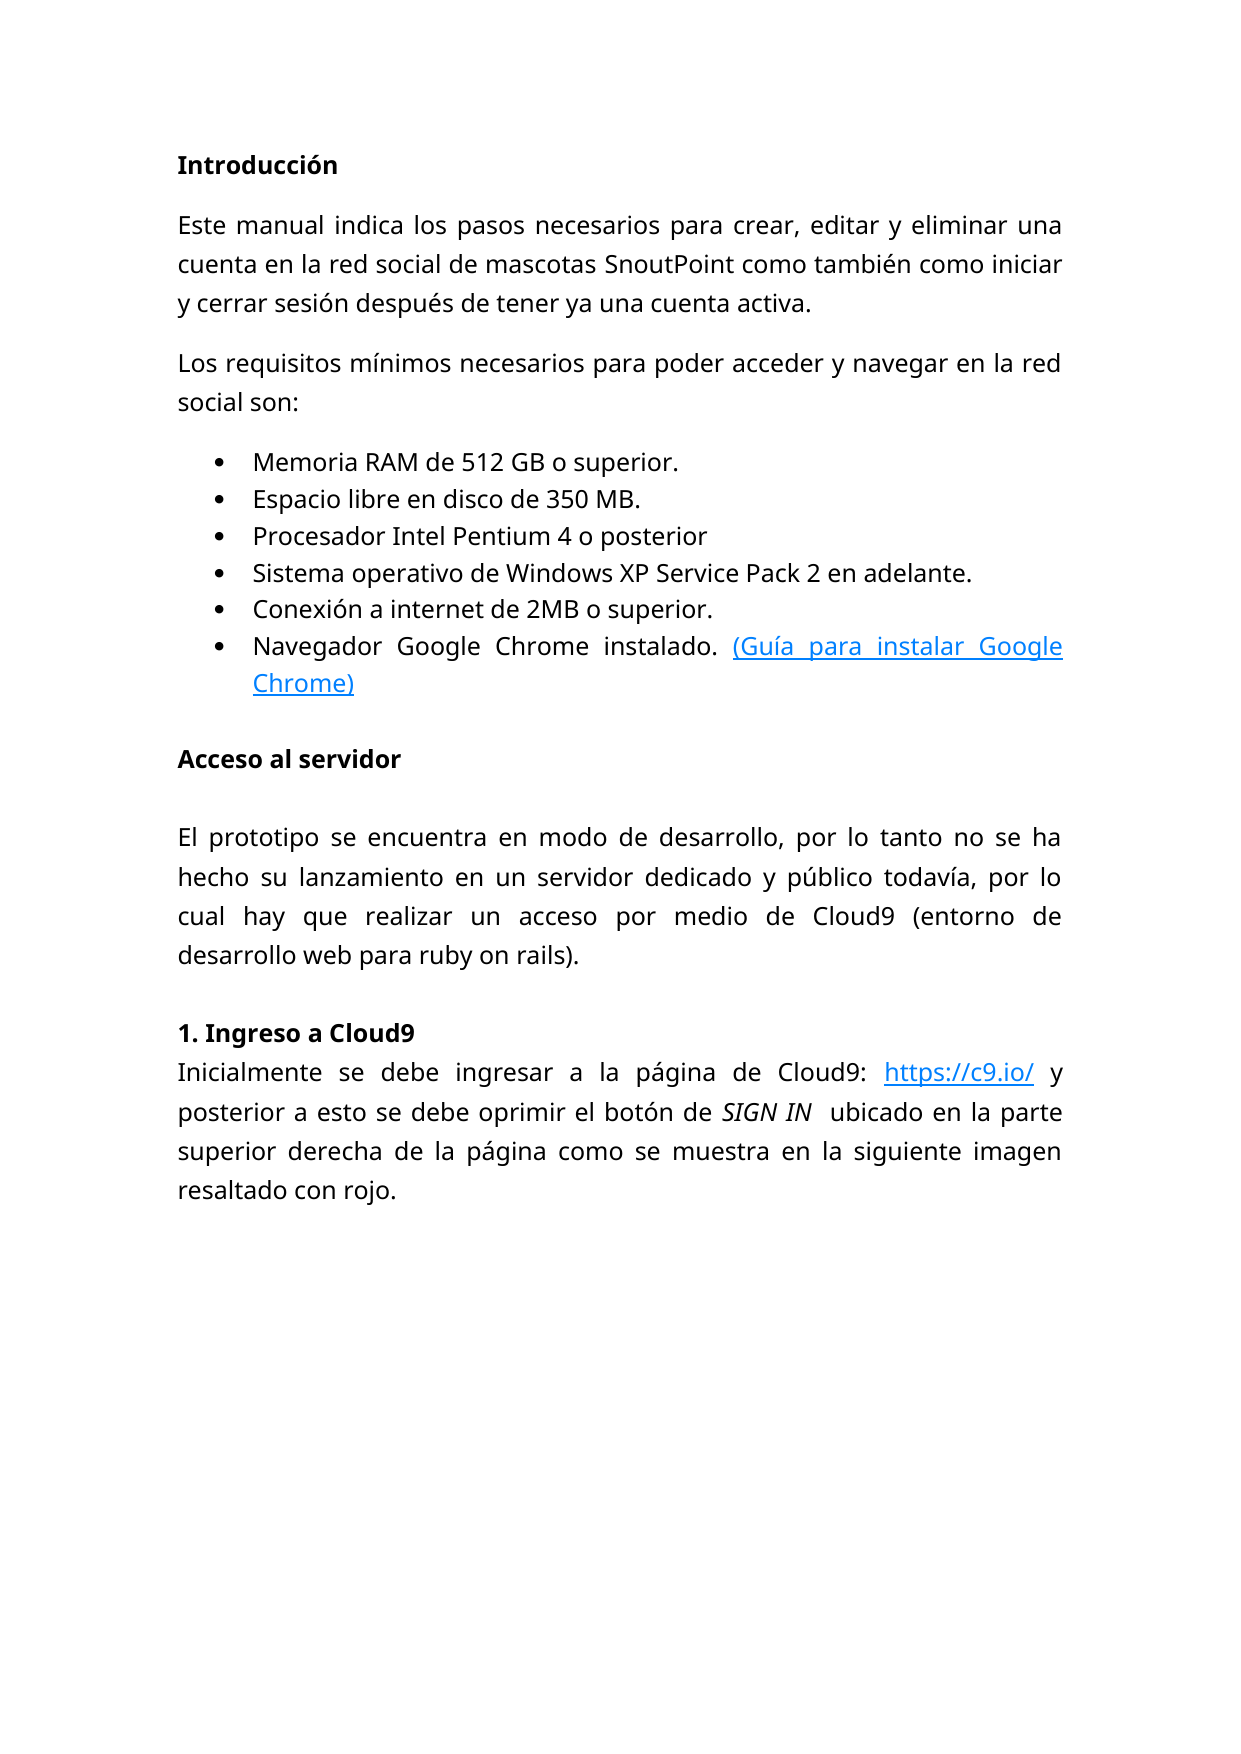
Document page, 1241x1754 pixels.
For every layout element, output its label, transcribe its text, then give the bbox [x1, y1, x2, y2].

list 1. Ingreso a Cloud9 [177, 1016, 1063, 1050]
text Los requisitos mínimos necesarios para poder acceder y navegar en la red social son: [177, 346, 1063, 419]
list Procesador Intel Pentium 4 o posterior [215, 519, 1063, 553]
text Este manual indica los pasos necesarios para crear, editar y eliminar una cuenta en la red social de mascotas SnoutPoint como también como iniciar y cerrar sesión después de tener ya una cuenta activa. [177, 208, 1063, 320]
list Sistema operativo de Windows XP Service Pack 2 en adelante. [215, 555, 1063, 589]
list Navegador Google Chrome instalado. (Guía para instalar Google Chrome) [215, 629, 1063, 700]
list Espacio libre en disco de 350 MB. [215, 482, 1063, 516]
text Introducción [177, 148, 1063, 182]
list Inicialmente se debe ingresar a la página de Cloud9: https://c9.io/ y posterior a esto se debe oprimir el botón de SIGN IN ubicado en la parte superior derecha de la página como se muestra en la siguiente imagen resaltado con rojo. [177, 1055, 1063, 1207]
list Memoria RAM de 512 GB o superior. [215, 445, 1063, 479]
list Acceso al servidor [177, 742, 1063, 776]
list El prototipo se encuentra en modo de desarrollo, por lo tanto no se ha hecho su lanzamiento en un servidor dedicado y público todavía, por lo cual hay que realizar un acceso por medio de Cloud9 (entorno de desarrollo web para ruby on rails). [177, 820, 1063, 972]
list Conexión a internet de 2MB o superior. [215, 592, 1063, 626]
